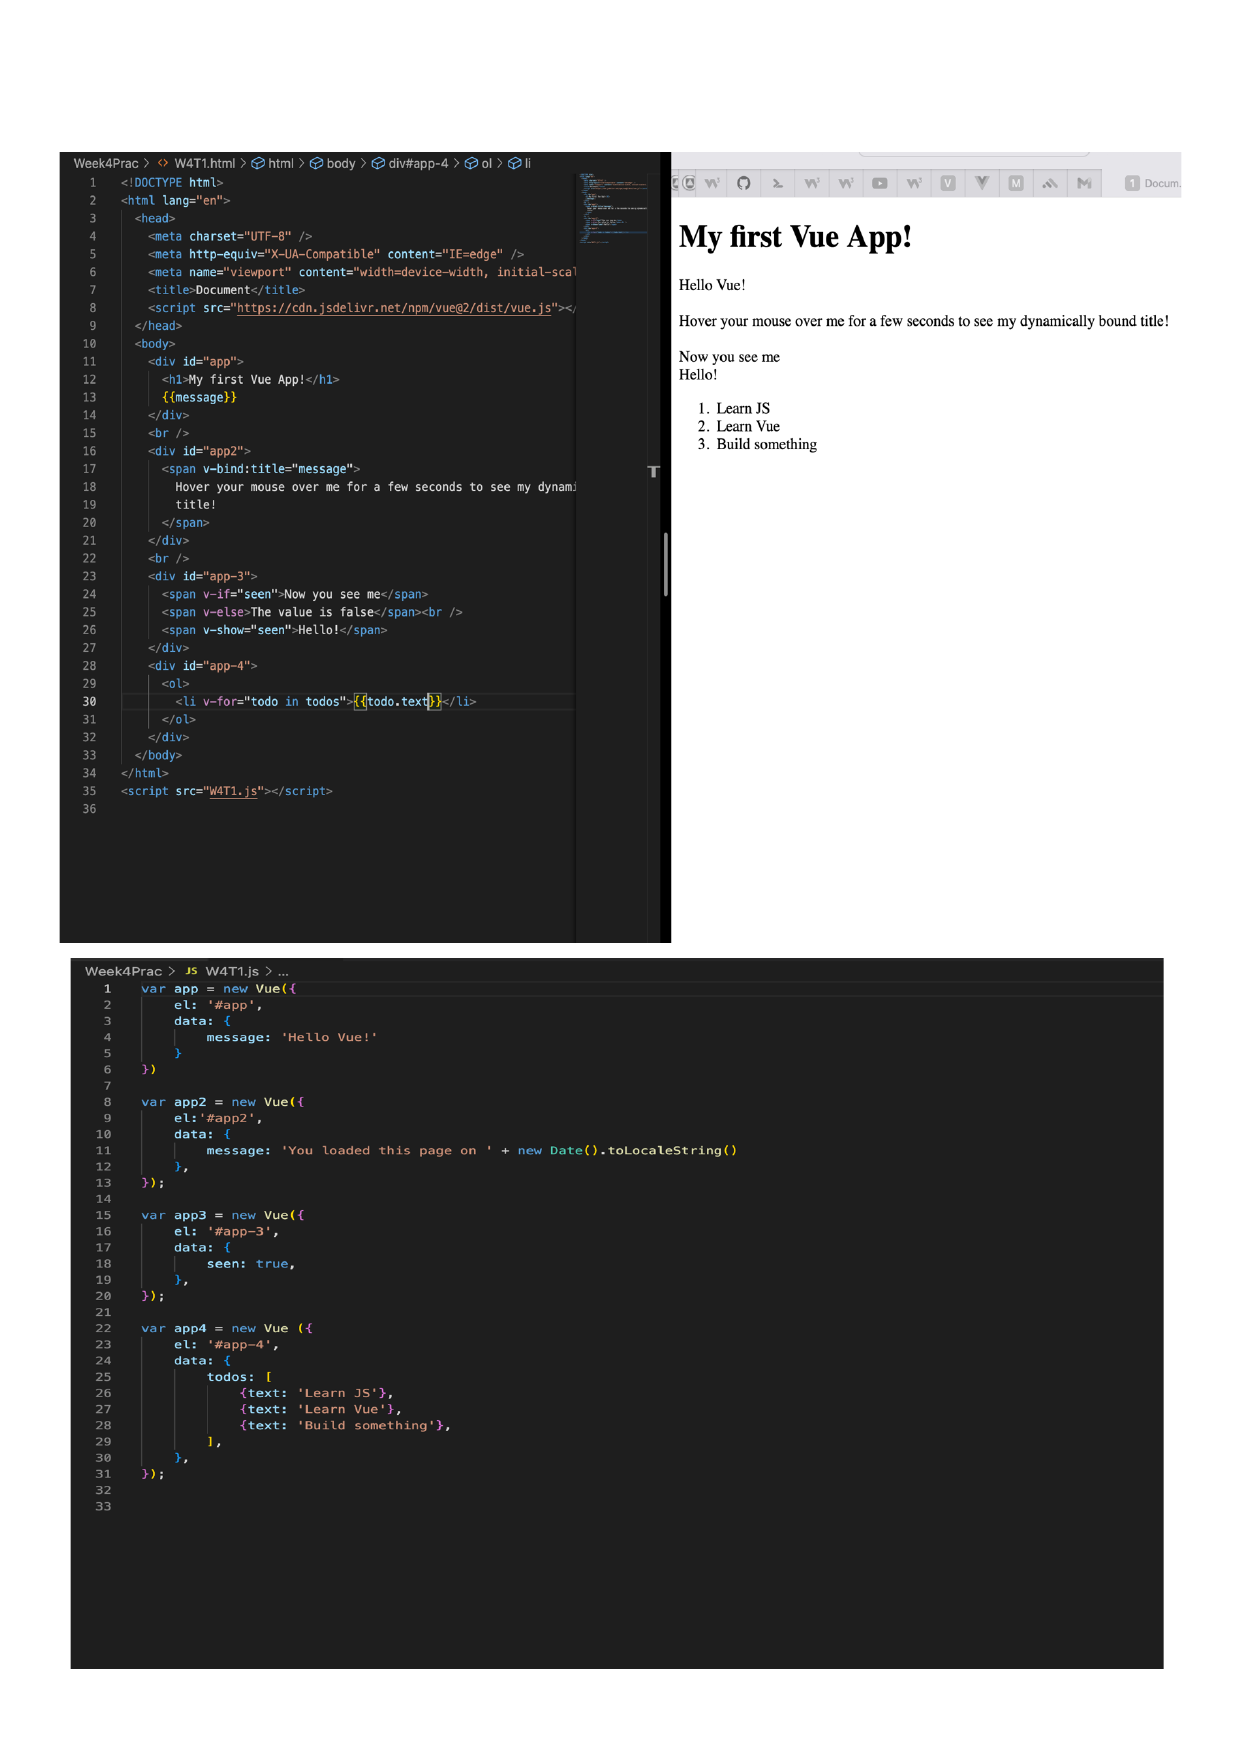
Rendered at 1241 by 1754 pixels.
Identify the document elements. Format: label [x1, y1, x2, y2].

picture [59, 152, 1182, 943]
picture [70, 958, 1164, 1669]
